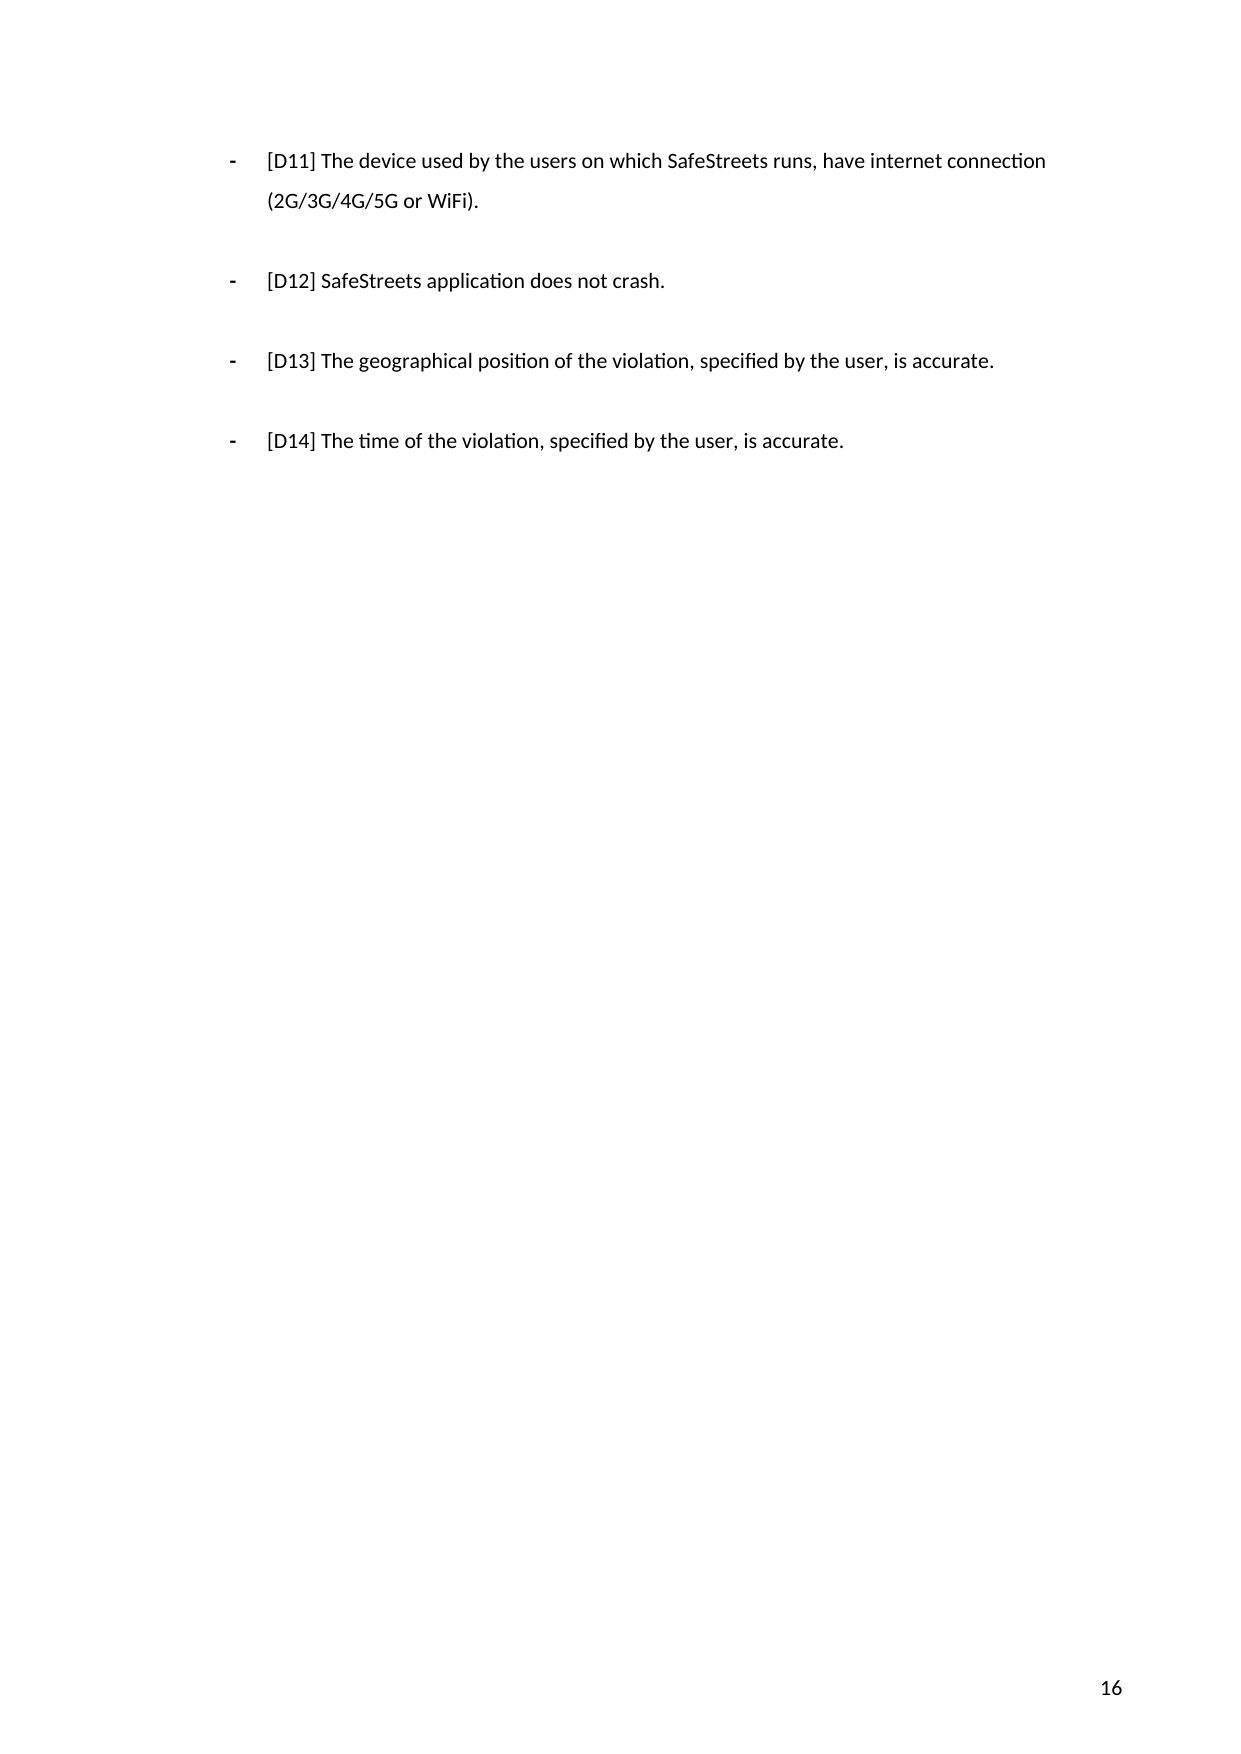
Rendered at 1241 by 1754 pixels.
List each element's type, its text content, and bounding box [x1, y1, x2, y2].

list [D14] The time of the violation, specified by the user, is accurate. [229, 428, 1122, 454]
list [D11] The device used by the users on which SafeStreets runs, have internet connection (2G/3G/4G/5G or WiFi). [229, 148, 1122, 214]
list [D12] SafeStreets application does not crash. [229, 268, 1122, 294]
list [D13] The geographical position of the violation, specified by the user, is accurate. [229, 348, 1122, 374]
